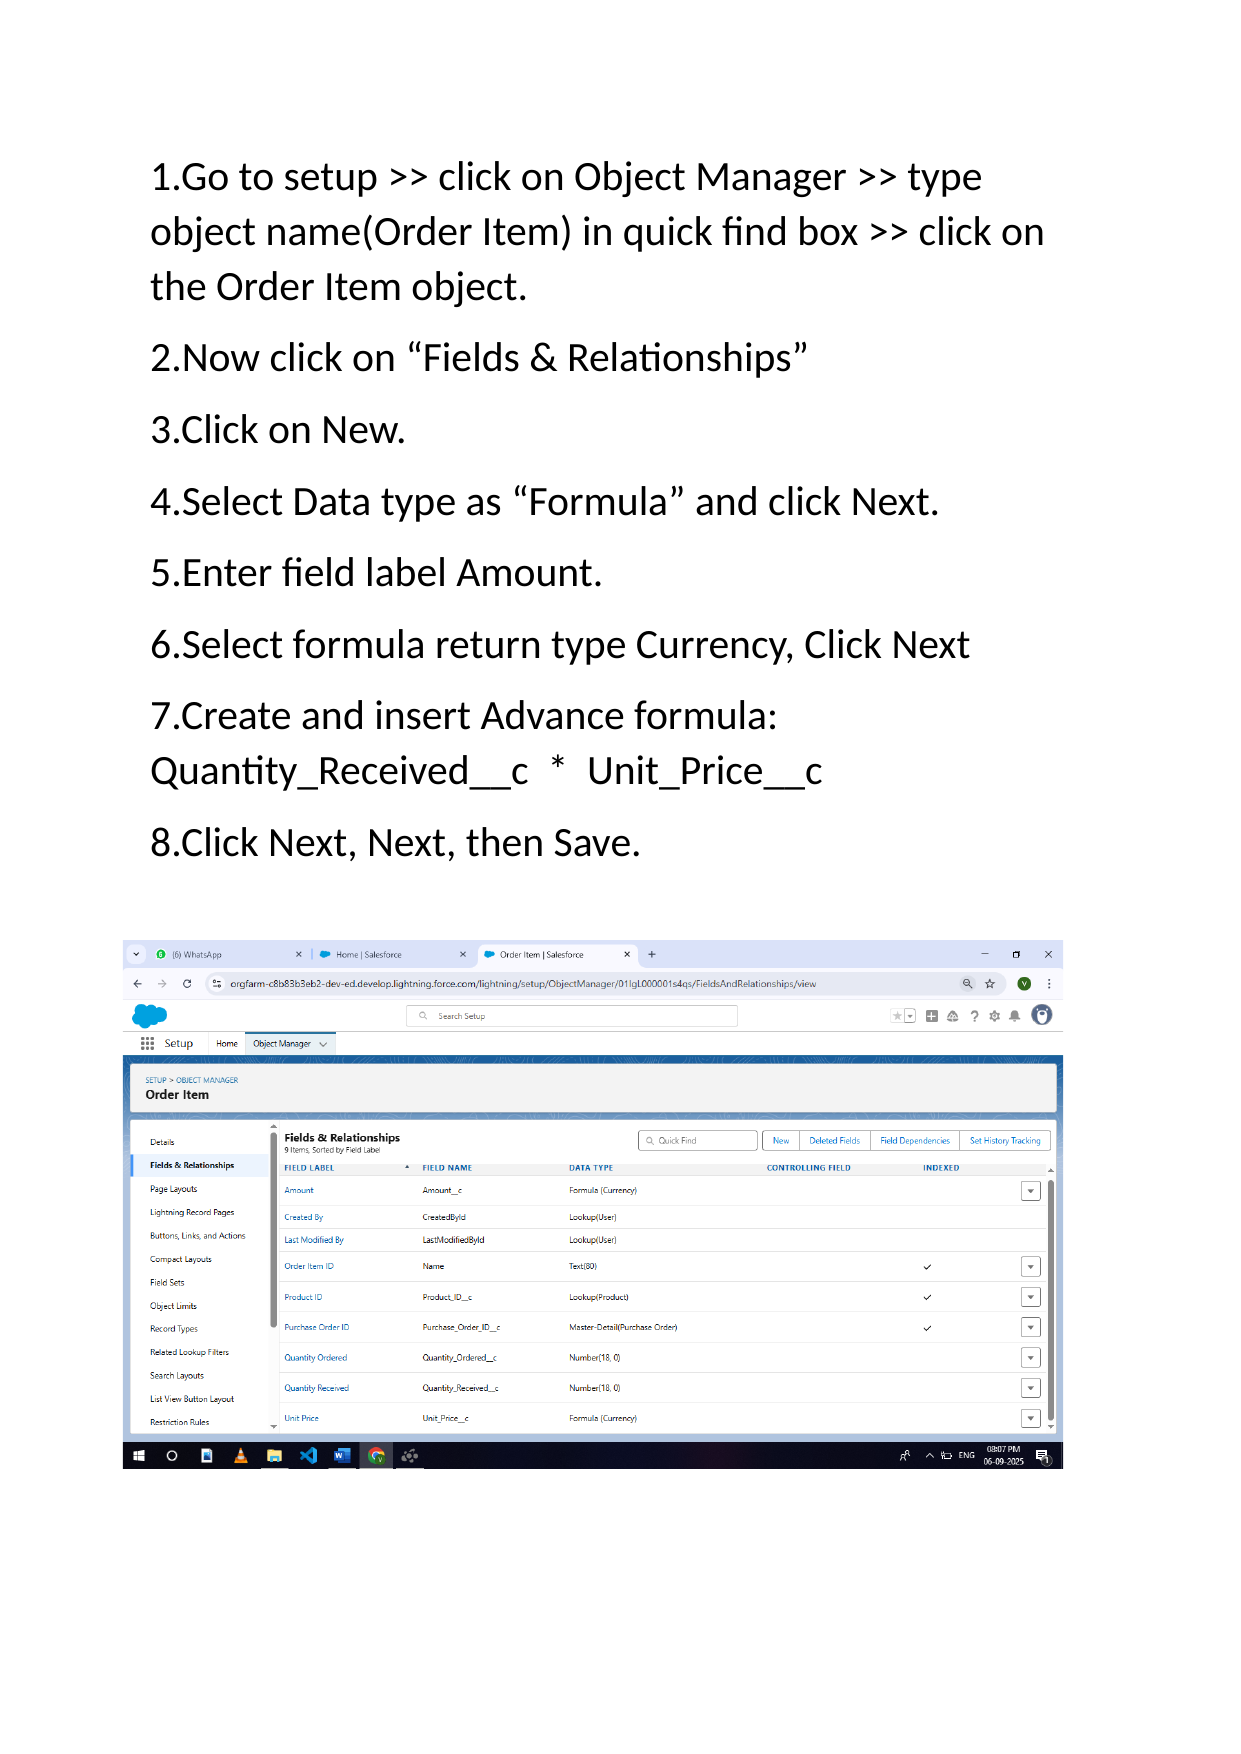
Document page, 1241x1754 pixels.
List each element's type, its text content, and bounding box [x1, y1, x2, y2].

text 4.Select Data type as “Formula” and click Next. [150, 474, 1090, 525]
text 3.Click on New. [150, 403, 1090, 454]
text 8.Click Next, Next, then Save. [150, 816, 1090, 866]
text 6.Select formula return type Currency, Click Next [150, 618, 1090, 668]
text 2.Now click on “Fields & Relationships” [150, 331, 1090, 382]
text 5.Enter field label Amount. [150, 546, 1090, 597]
text 1.Go to setup >> click on Object Manager >> type object name(Order Item) in quick find box >> click on the Order Item object. [150, 150, 1090, 311]
text 7.Create and insert Advance formula: Quantity_Received__c * Unit_Price__c [150, 689, 1090, 795]
picture [122, 940, 1064, 1469]
